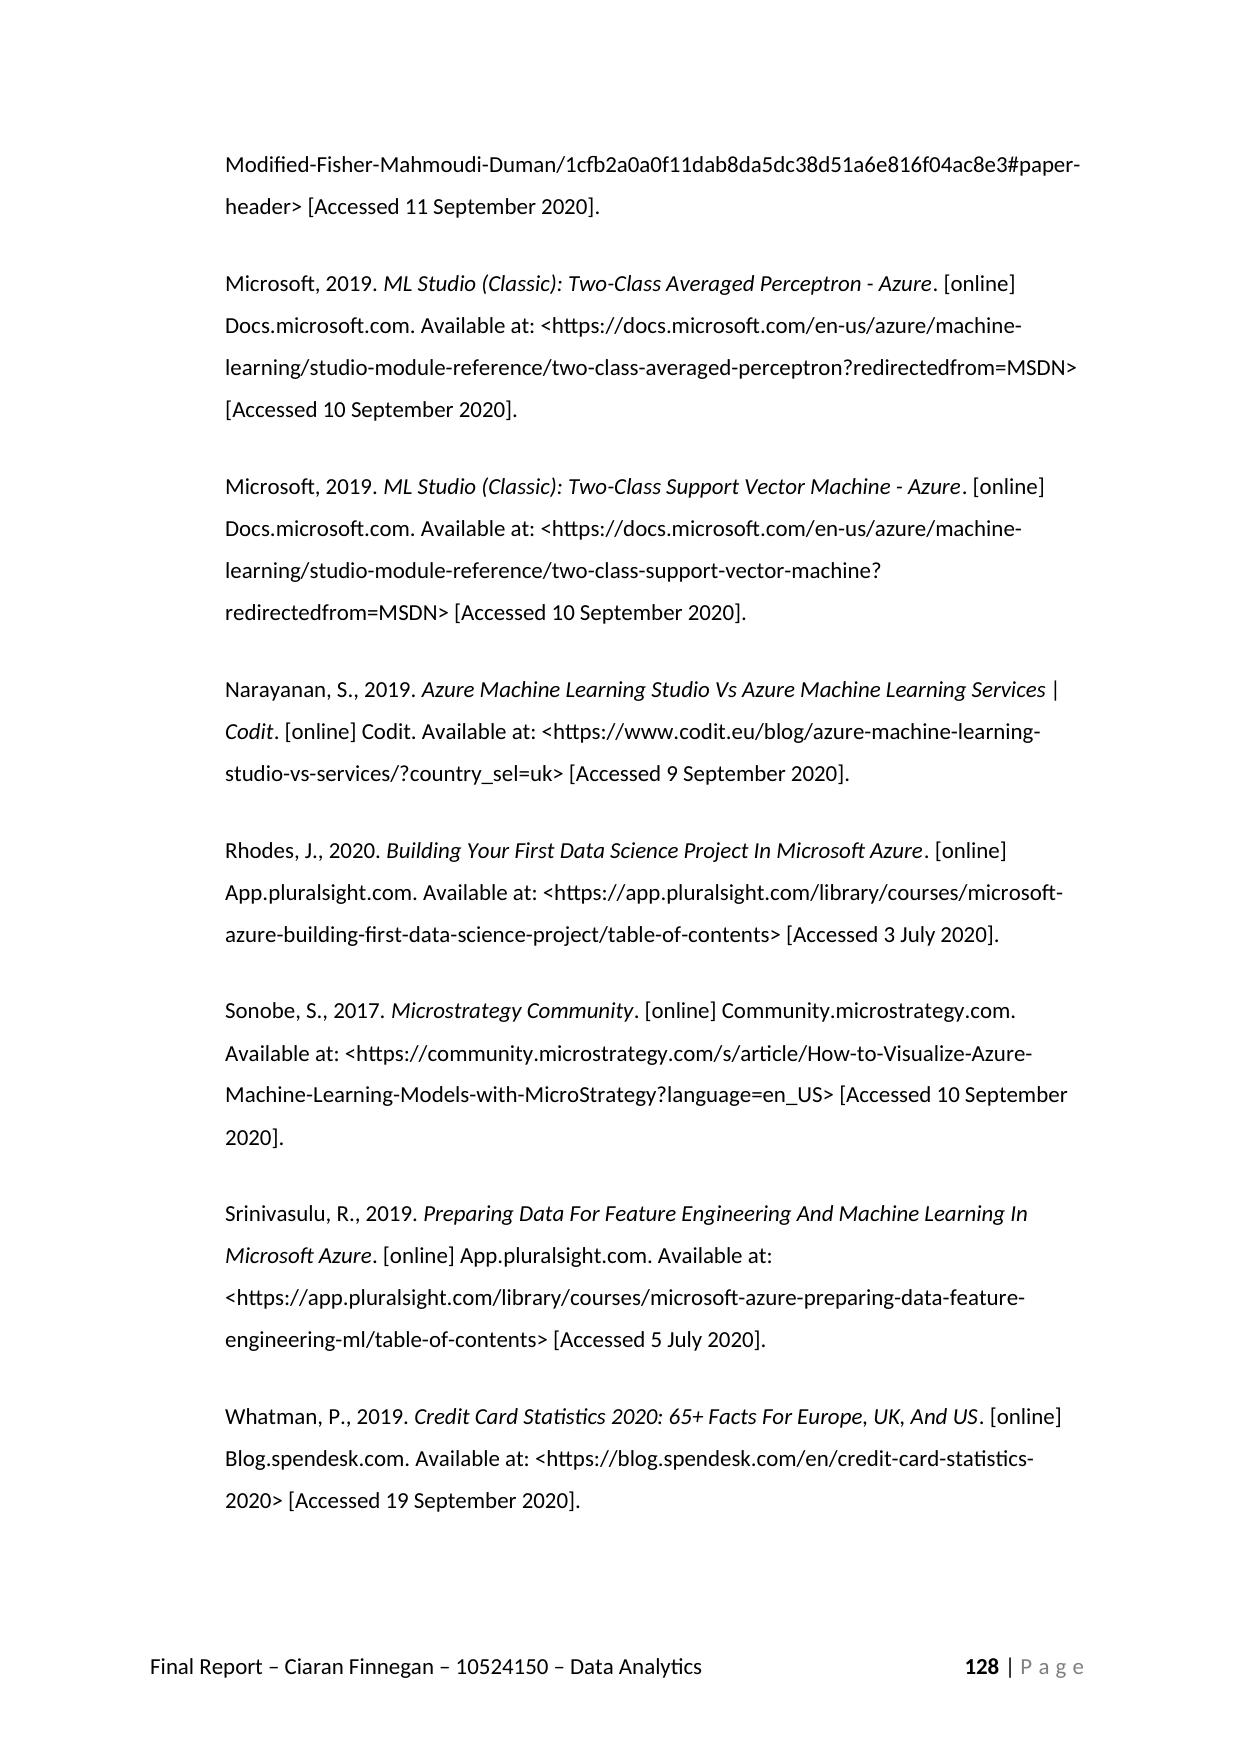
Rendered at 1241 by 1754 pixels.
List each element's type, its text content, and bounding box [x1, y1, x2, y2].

text Sonobe, S., 2017. Microstrategy Community. [online] Community.microstrategy.com. Available at: <https://community.microstrategy.com/s/article/How-to-Visualize-Azure-Machine-Learning-Models-with-MicroStrategy?language=en_US> [Accessed 10 September 2020]. [225, 997, 1090, 1151]
text Rhodes, J., 2020. Building Your First Data Science Project In Microsoft Azure. [online] App.pluralsight.com. Available at: <https://app.pluralsight.com/library/courses/microsoft-azure-building-first-data-science-project/table-of-contents> [Accessed 3 July 2020]. [225, 836, 1090, 948]
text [225, 150, 1090, 220]
text Narayanan, S., 2019. Azure Machine Learning Studio Vs Azure Machine Learning Services | Codit. [online] Codit. Available at: <https://www.codit.eu/blog/azure-machine-learning-studio-vs-services/?country_sel=uk> [Accessed 9 September 2020]. [225, 675, 1090, 787]
text Srinivasulu, R., 2019. Preparing Data For Feature Engineering And Machine Learning In Microsoft Azure. [online] App.pluralsight.com. Available at: <https://app.pluralsight.com/library/courses/microsoft-azure-preparing-data-feature-engineering-ml/table-of-contents> [Accessed 5 July 2020]. [225, 1199, 1090, 1353]
text Microsoft, 2019. ML Studio (Classic): Two-Class Support Vector Machine - Azure. [online] Docs.microsoft.com. Available at: <https://docs.microsoft.com/en-us/azure/machine-learning/studio-module-reference/two-class-support-vector-machine?redirectedfrom=MSDN> [Accessed 10 September 2020]. [225, 472, 1090, 626]
text Whatman, P., 2019. Credit Card Statistics 2020: 65+ Facts For Europe, UK, And US. [online] Blog.spendesk.com. Available at: <https://blog.spendesk.com/en/credit-card-statistics-2020> [Accessed 19 September 2020]. [225, 1402, 1090, 1514]
text Microsoft, 2019. ML Studio (Classic): Two-Class Averaged Perceptron - Azure. [online] Docs.microsoft.com. Available at: <https://docs.microsoft.com/en-us/azure/machine-learning/studio-module-reference/two-class-averaged-perceptron?redirectedfrom=MSDN> [Accessed 10 September 2020]. [225, 269, 1090, 423]
